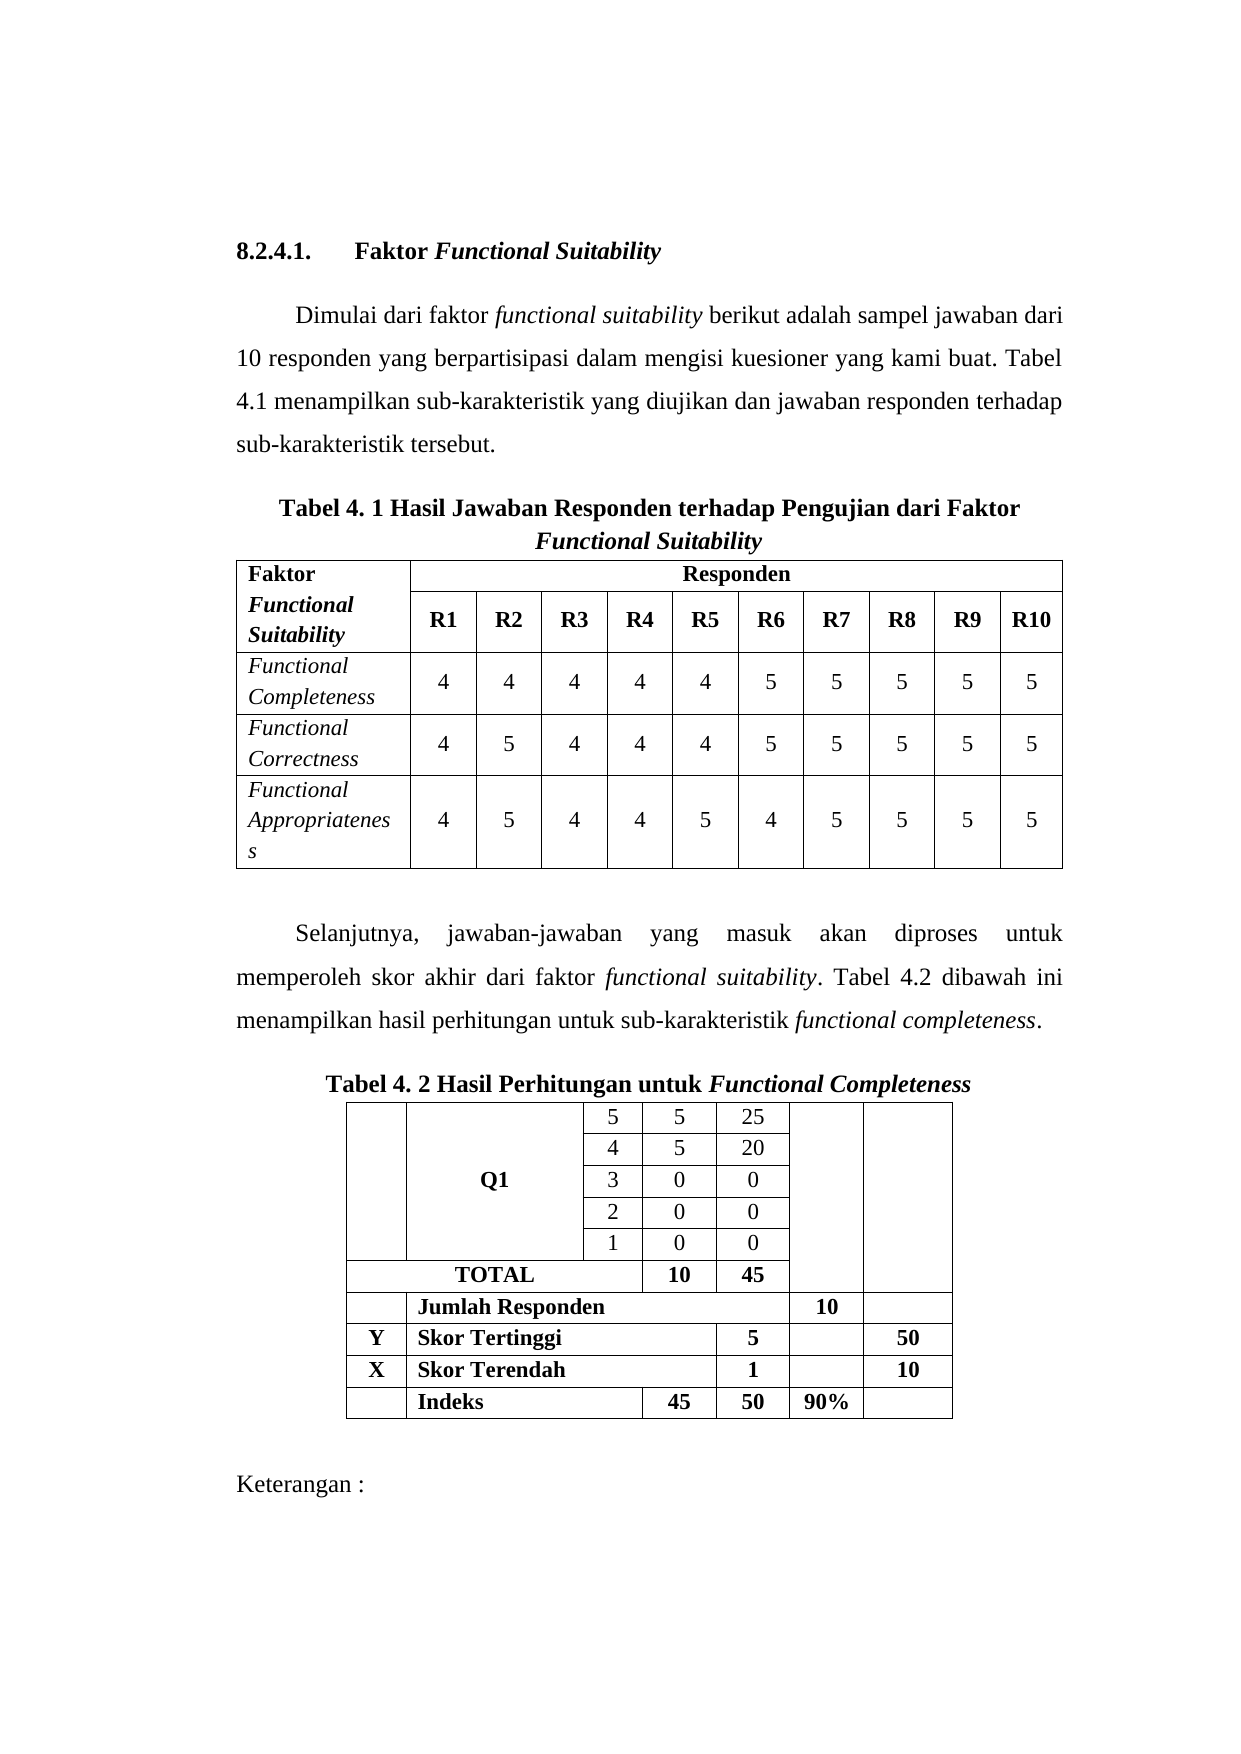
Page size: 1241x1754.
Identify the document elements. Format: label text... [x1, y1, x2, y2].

table_cell 5 [804, 653, 869, 713]
text Selanjutnya, jawaban-jawaban yang masuk akan diproses untuk memperoleh skor akhir dari faktor functional suitability. Tabel 4.2 dibawah ini menampilkan hasil perhitungan untuk sub-karakteristik functional completeness. [236, 918, 1063, 1033]
table_cell R8 [870, 592, 934, 652]
table_cell 4 [739, 776, 803, 867]
table_cell 4 [673, 653, 738, 713]
table_cell 5 [477, 776, 541, 867]
table_cell 5 [935, 653, 1000, 713]
table_cell 5 [1001, 776, 1062, 867]
table_cell 4 [542, 776, 607, 867]
table_cell 5 [804, 715, 869, 775]
table_cell 0 [717, 1198, 789, 1228]
table_cell 0 [717, 1229, 789, 1260]
table_cell 4 [411, 715, 476, 775]
table_cell 4 [477, 653, 541, 713]
table_cell R10 [1001, 592, 1062, 652]
subtitle Faktor Functional Suitability [236, 236, 1063, 265]
table_cell [347, 1293, 406, 1323]
table_cell [347, 1388, 406, 1418]
table_cell 4 [608, 653, 672, 713]
table_cell 5 [477, 715, 541, 775]
table_cell 4 [542, 715, 607, 775]
table_cell 5 [1001, 653, 1062, 713]
text Tabel 4. 1 Hasil Jawaban Responden terhadap Pengujian dari Faktor Functional Suitability [236, 493, 1063, 555]
text Keterangan : [236, 1469, 1063, 1498]
table_cell 5 [870, 715, 934, 775]
table_cell Functional Appropriateness [237, 776, 410, 867]
table_cell Functional Correctness [237, 715, 410, 775]
table_cell 10 [643, 1261, 716, 1292]
table_cell 5 [870, 776, 934, 867]
table_cell 4 [411, 776, 476, 867]
table_cell R9 [935, 592, 1000, 652]
table_cell 5 [870, 653, 934, 713]
table_cell 0 [643, 1198, 716, 1228]
table_cell 50 [864, 1324, 952, 1355]
text Dimulai dari faktor functional suitability berikut adalah sampel jawaban dari 10 responden yang berpartisipasi dalam mengisi kuesioner yang kami buat. Tabel 4.1 menampilkan sub-karakteristik yang diujikan dan jawaban responden terhadap sub-karakteristik tersebut. [236, 300, 1063, 458]
table_header Faktor Functional Suitability [237, 561, 410, 652]
table_cell 3 [584, 1166, 642, 1197]
table_cell [790, 1356, 863, 1387]
table_cell R5 [673, 592, 738, 652]
table_cell R6 [739, 592, 803, 652]
table_cell 4 [608, 715, 672, 775]
table_cell 1 [584, 1229, 642, 1260]
table_cell 5 [717, 1324, 789, 1355]
table_cell R1 [411, 592, 476, 652]
table_cell 45 [717, 1261, 789, 1292]
table_cell TOTAL [347, 1261, 642, 1292]
table_cell 5 [1001, 715, 1062, 775]
table_cell R2 [477, 592, 541, 652]
table_cell 4 [673, 715, 738, 775]
table_cell 5 [739, 653, 803, 713]
table_cell R3 [542, 592, 607, 652]
table_cell 2 [584, 1198, 642, 1228]
table_cell Skor Tertinggi [407, 1324, 716, 1355]
table_cell 5 [935, 776, 1000, 867]
table_cell [864, 1293, 952, 1323]
table_cell 5 [804, 776, 869, 867]
table_cell 4 [411, 653, 476, 713]
table_cell 0 [643, 1166, 716, 1197]
table_cell 45 [643, 1388, 716, 1418]
table_header 25 [717, 1103, 789, 1133]
table_cell R4 [608, 592, 672, 652]
table_cell 5 [739, 715, 803, 775]
table_cell 20 [717, 1134, 789, 1165]
table_cell 4 [608, 776, 672, 867]
table_cell 4 [542, 653, 607, 713]
table_cell 10 [864, 1356, 952, 1387]
table_cell Jumlah Responden [407, 1293, 789, 1323]
table_cell 5 [673, 776, 738, 867]
table_header [790, 1103, 863, 1292]
table_header Responden [411, 561, 1062, 591]
table_cell R7 [804, 592, 869, 652]
table_header 5 [643, 1103, 716, 1133]
table_cell 5 [643, 1134, 716, 1165]
table_cell Skor Terendah [407, 1356, 716, 1387]
table_cell X [347, 1356, 406, 1387]
table_cell 90% [790, 1388, 863, 1418]
table_cell [790, 1324, 863, 1355]
table_cell 50 [717, 1388, 789, 1418]
table_header [864, 1103, 952, 1292]
text Tabel 4. 2 Hasil Perhitungan untuk Functional Completeness [236, 1069, 1063, 1097]
table_cell Functional Completeness [237, 653, 410, 713]
table_header [347, 1103, 406, 1260]
table_cell 4 [584, 1134, 642, 1165]
table_cell 10 [790, 1293, 863, 1323]
table_header Q1 [407, 1103, 583, 1260]
table_cell [864, 1388, 952, 1418]
table_cell 0 [717, 1166, 789, 1197]
table_cell 5 [935, 715, 1000, 775]
table_header 5 [584, 1103, 642, 1133]
table_cell Indeks [407, 1388, 642, 1418]
table_cell 0 [643, 1229, 716, 1260]
table_cell Y [347, 1324, 406, 1355]
table_cell 1 [717, 1356, 789, 1387]
